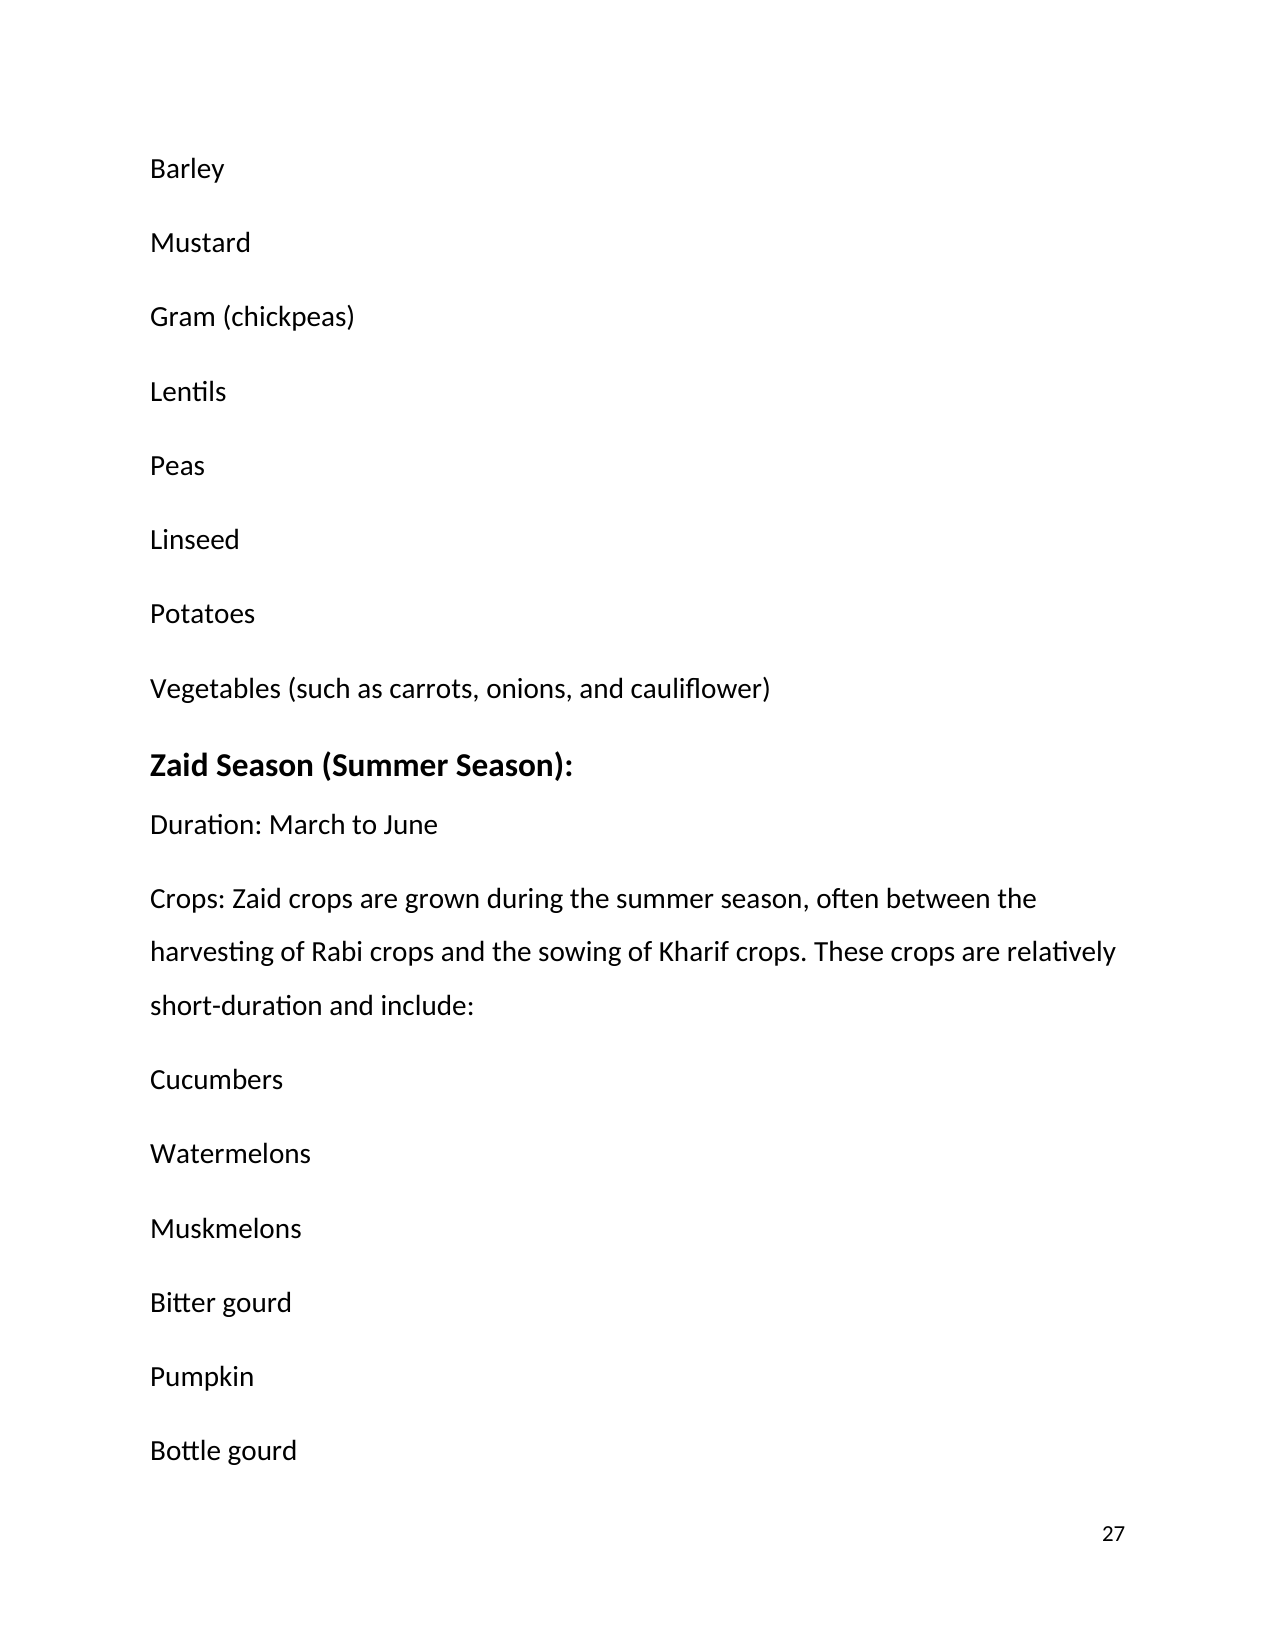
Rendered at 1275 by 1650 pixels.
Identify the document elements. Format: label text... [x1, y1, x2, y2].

text Gram (chickpeas) [150, 298, 1125, 334]
text Vegetables (such as carrots, onions, and cauliflower) [150, 670, 1125, 706]
text Peas [150, 447, 1125, 483]
text Cucumbers [150, 1061, 1125, 1097]
text Potatoes [150, 596, 1125, 631]
text Zaid Season (Summer Season): [150, 744, 1125, 785]
text Lentils [150, 373, 1125, 408]
text Bottle gourd [150, 1432, 1125, 1468]
text Muskmelons [150, 1210, 1125, 1245]
text Linseed [150, 521, 1125, 557]
text Watermelons [150, 1135, 1125, 1171]
text Pumpkin [150, 1358, 1125, 1394]
text Crops: Zaid crops are grown during the summer season, often between the harvesting of Rabi crops and the sowing of Kharif crops. These crops are relatively short-duration and include: [150, 880, 1125, 1022]
text Mustard [150, 224, 1125, 260]
text Barley [150, 150, 1125, 186]
text Duration: March to June [150, 806, 1125, 841]
text Bitter gourd [150, 1284, 1125, 1319]
